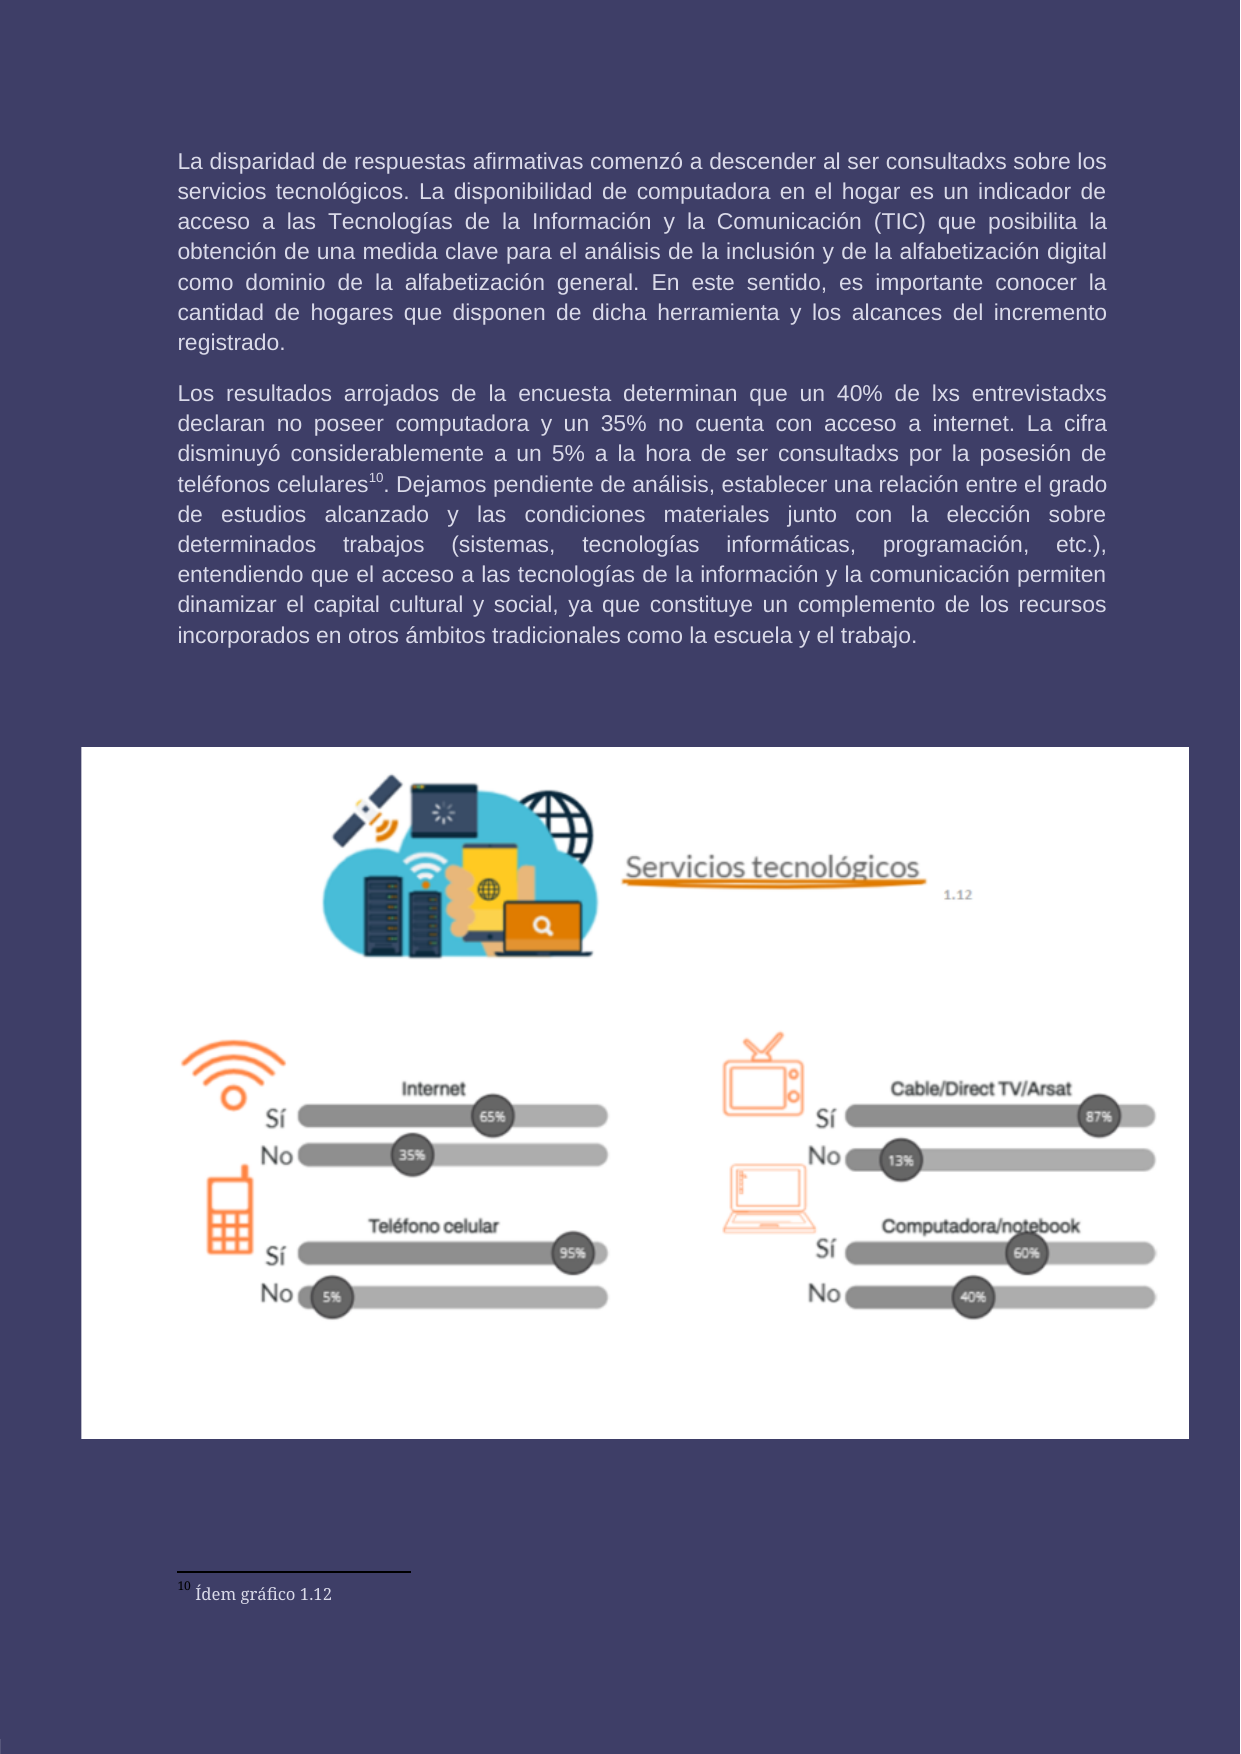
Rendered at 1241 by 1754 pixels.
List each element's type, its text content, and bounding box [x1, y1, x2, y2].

text Los resultados arrojados de la encuesta determinan que un 40% de lxs entrevistadxs declaran no poseer computadora y un 35% no cuenta con acceso a internet. La cifra disminuyó considerablemente a un 5% a la hora de ser consultadxs por la posesión de teléfonos celulares. Dejamos pendiente de análisis, establecer una relación entre el grado de estudios alcanzado y las condiciones materiales junto con la elección sobre determinados trabajos (sistemas, tecnologías informáticas, programación, etc.), entendiendo que el acceso a las tecnologías de la información y la comunicación permiten dinamizar el capital cultural y social, ya que constituye un complemento de los recursos incorporados en otros ámbitos tradicionales como la escuela y el trabajo. [177, 380, 1107, 648]
text La disparidad de respuestas afirmativas comenzó a descender al ser consultadxs sobre los servicios tecnológicos. La disponibilidad de computadora en el hogar es un indicador de acceso a las Tecnologías de la Información y la Comunicación (TIC) que posibilita la obtención de una medida clave para el análisis de la inclusión y de la alfabetización digital como dominio de la alfabetización general. En este sentido, es importante conocer la cantidad de hogares que disponen de dicha herramienta y los alcances del incremento registrado. [177, 148, 1107, 355]
picture [81, 747, 1189, 1439]
